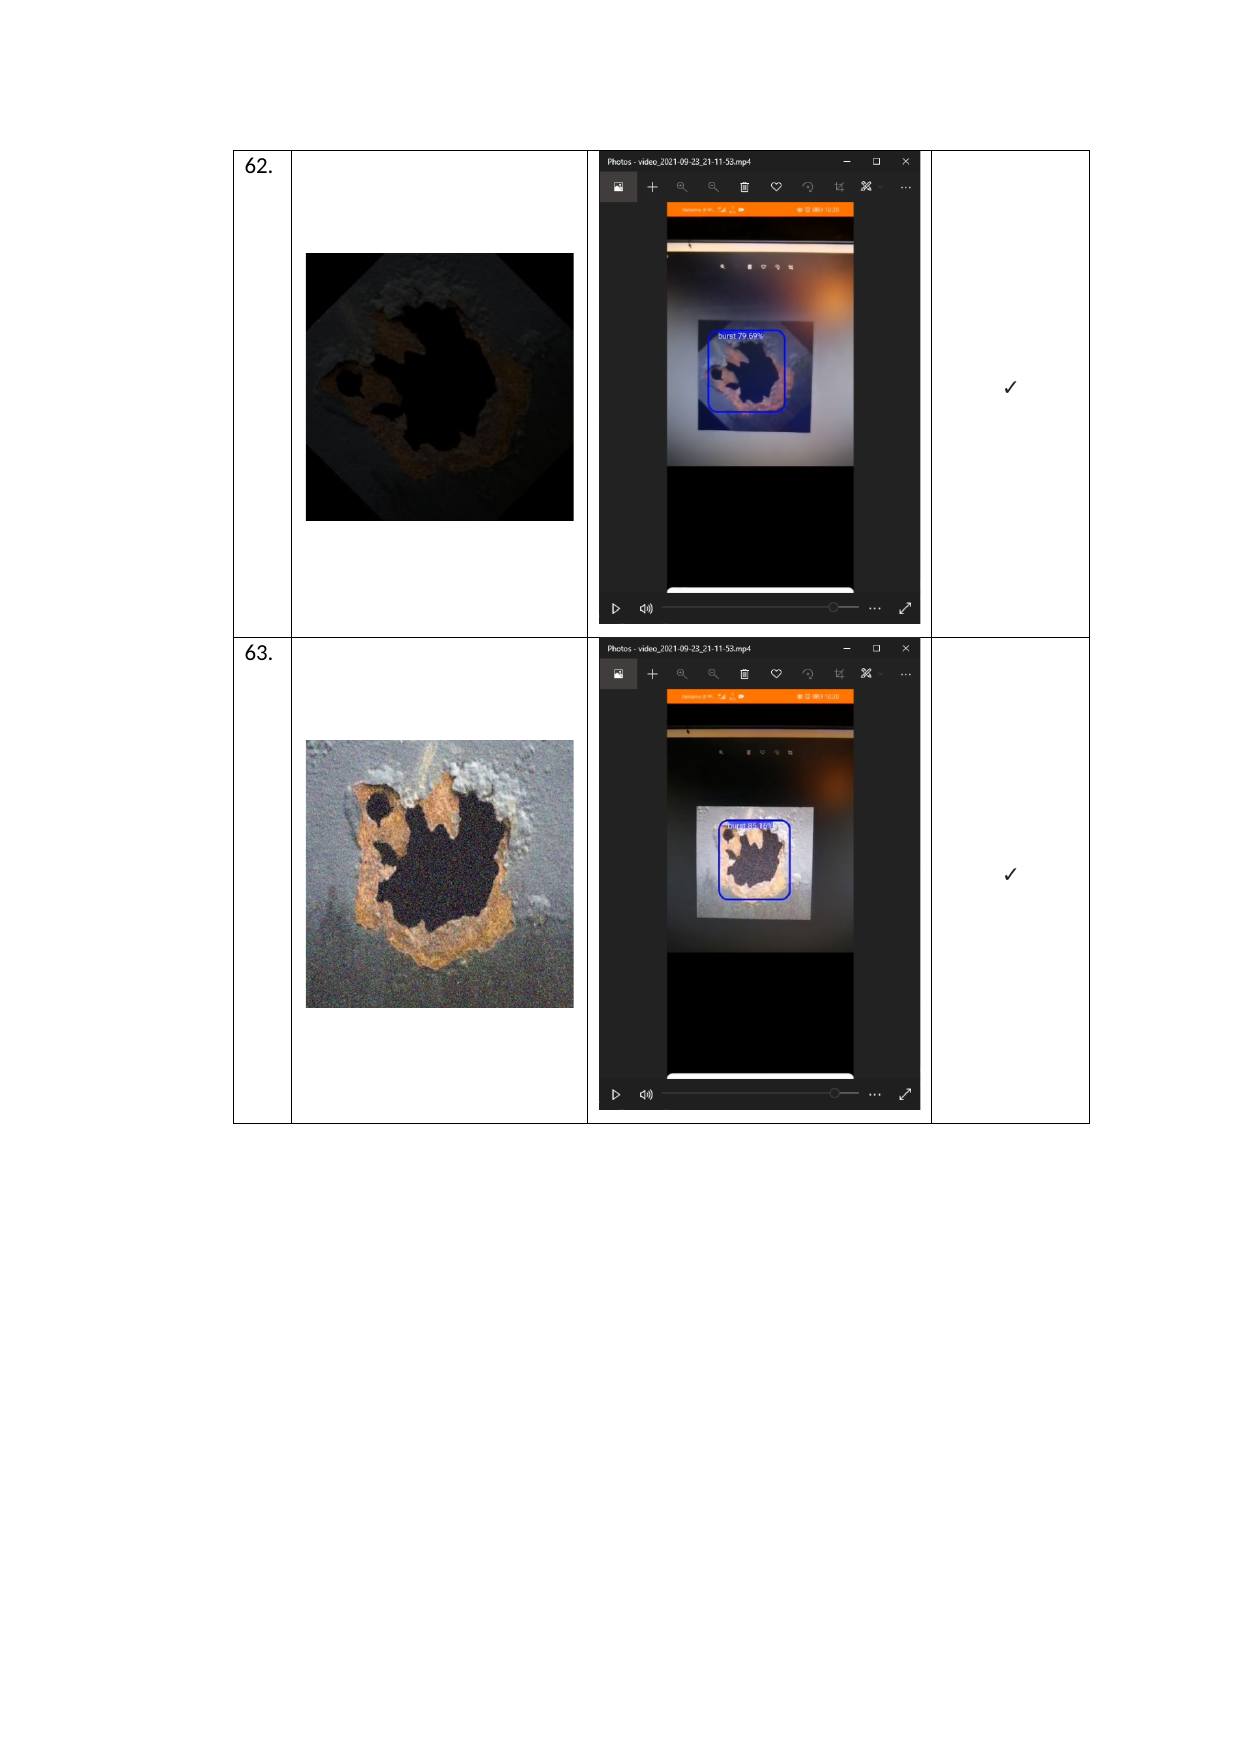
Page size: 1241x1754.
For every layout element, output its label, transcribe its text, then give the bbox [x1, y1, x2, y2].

table_cell [234, 151, 291, 637]
picture [599, 637, 921, 1110]
table_cell [234, 638, 291, 1123]
table_cell [292, 638, 587, 1123]
table_cell [588, 638, 931, 1123]
table_cell ✓ [932, 151, 1089, 637]
picture [305, 253, 574, 521]
table_cell [588, 151, 931, 637]
table_cell ✓ [932, 638, 1089, 1123]
picture [305, 740, 574, 1008]
table_cell [292, 151, 587, 637]
picture [599, 151, 921, 624]
